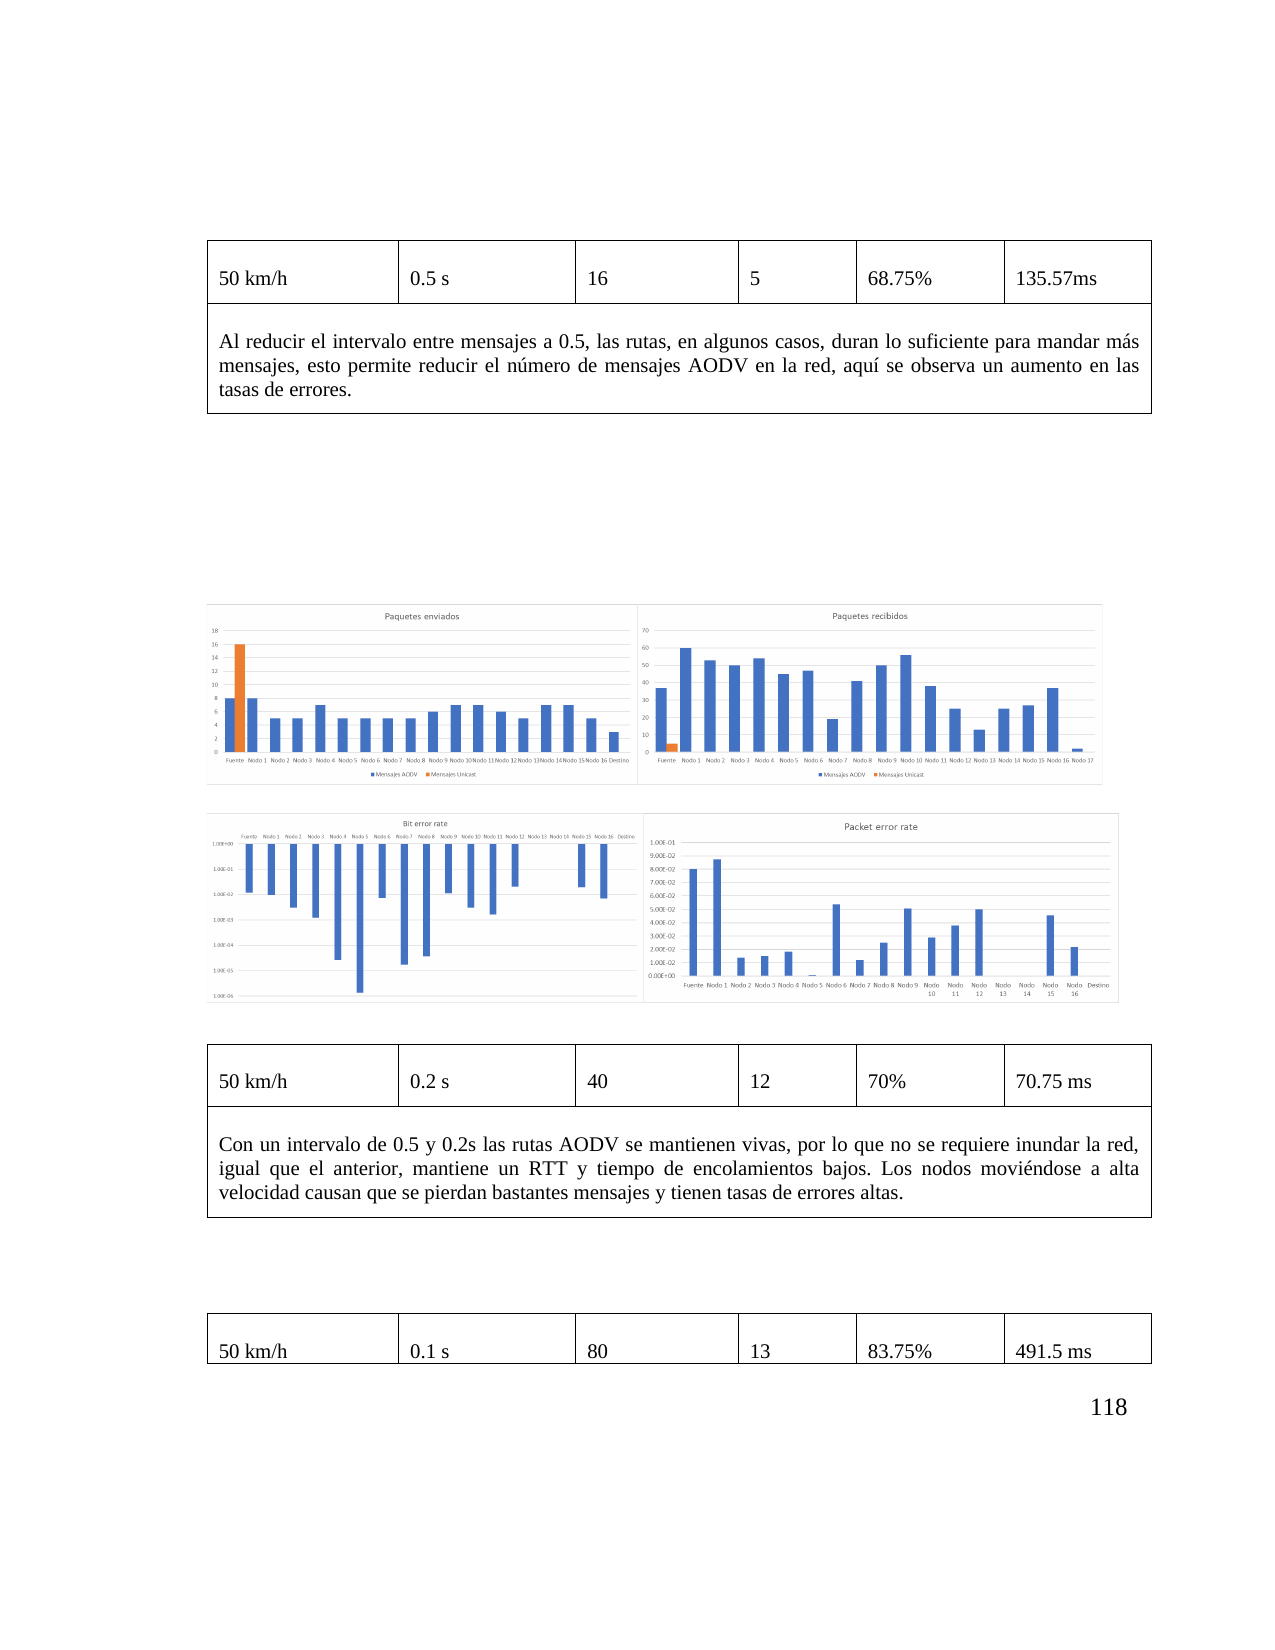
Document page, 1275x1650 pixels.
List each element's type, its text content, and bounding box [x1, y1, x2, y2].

picture [206, 813, 1119, 1003]
table_header 16 [576, 241, 738, 302]
table_header 0.5 s [399, 241, 575, 302]
table_header 491.5 ms [1005, 1314, 1151, 1363]
table_header 12 [739, 1045, 856, 1106]
table_header 80 [576, 1314, 738, 1363]
table_header 70% [857, 1045, 1004, 1106]
table_header 83.75% [857, 1314, 1004, 1363]
table_header 50 km/h [208, 1314, 398, 1363]
table_cell Al reducir el intervalo entre mensajes a 0.5, las rutas, en algunos casos, duran lo suficiente para mandar más mensajes, esto permite reducir el número de mensajes AODV en la red, aquí se observa un aumento en las tasas de errores. [208, 304, 1151, 413]
table_header 40 [576, 1045, 738, 1106]
table_header 50 km/h [208, 241, 398, 302]
table_header 70.75 ms [1005, 1045, 1151, 1106]
table_header 68.75% [857, 241, 1004, 302]
table_header 13 [739, 1314, 856, 1363]
table_header 5 [739, 241, 856, 302]
table_header 50 km/h [208, 1045, 398, 1106]
table_cell Con un intervalo de 0.5 y 0.2s las rutas AODV se mantienen vivas, por lo que no se requiere inundar la red, igual que el anterior, mantiene un RTT y tiempo de encolamientos bajos. Los nodos moviéndose a alta velocidad causan que se pierdan bastantes mensajes y tienen tasas de errores altas. [208, 1107, 1151, 1217]
table_header 0.1 s [399, 1314, 575, 1363]
table_header 135.57ms [1005, 241, 1151, 302]
table_header 0.2 s [399, 1045, 575, 1106]
picture [206, 604, 1103, 785]
